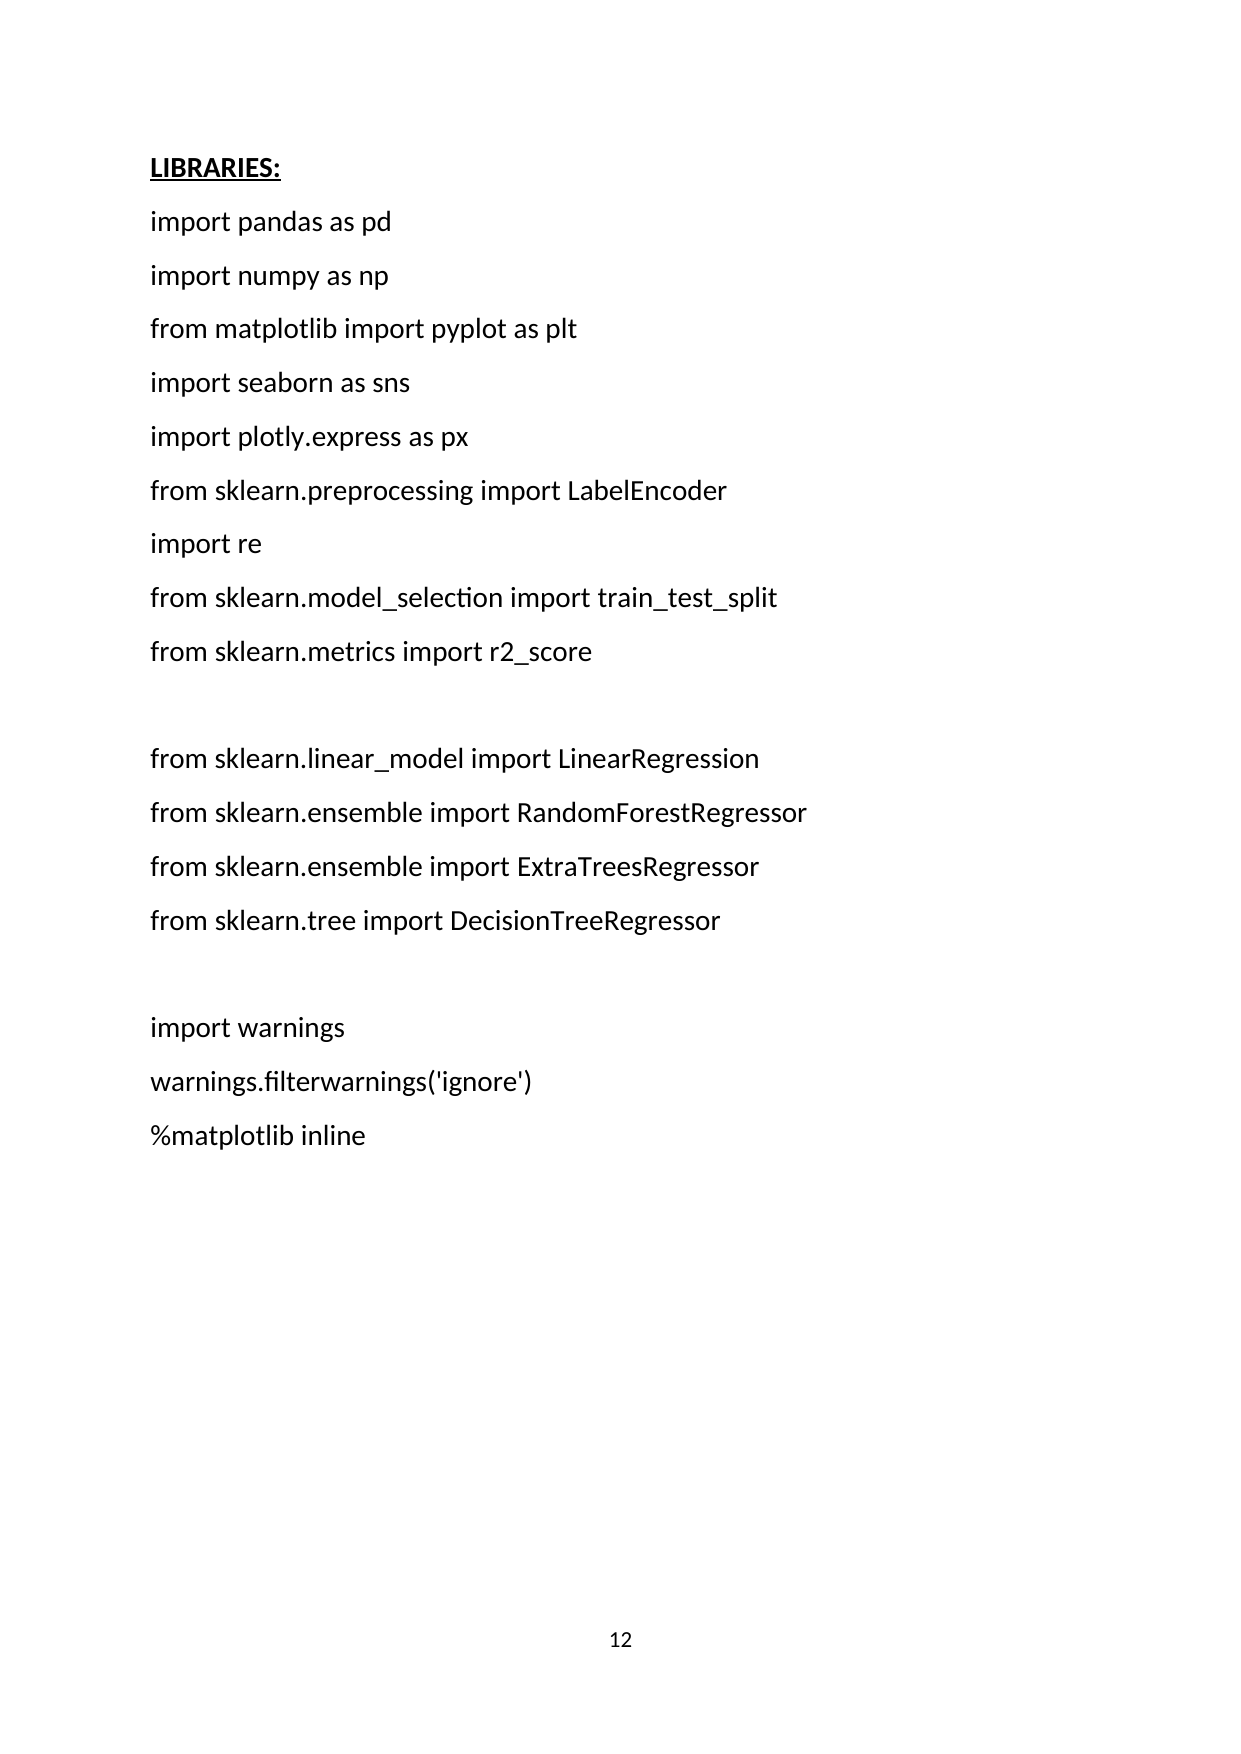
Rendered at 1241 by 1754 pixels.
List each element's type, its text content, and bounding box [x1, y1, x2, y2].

text from sklearn.model_selection import train_test_split from sklearn.metrics import r2_score [150, 579, 803, 668]
subtitle LIBRARIES: [150, 149, 1230, 184]
text from sklearn.preprocessing import LabelEncoder import re [150, 472, 803, 561]
text import warnings warnings.filterwarnings('ignore') [150, 1009, 579, 1099]
text import pandas as pd import numpy as np [150, 203, 393, 292]
text import plotly.express as px [150, 418, 1230, 453]
text from matplotlib import pyplot as plt import seaborn as sns [150, 310, 579, 400]
text from sklearn.linear_model import LinearRegression from sklearn.ensemble import RandomForestRegressor from sklearn.ensemble import ExtraTreesRegressor from sklearn.tree import DecisionTreeRegressor [150, 741, 815, 937]
text %matplotlib inline [150, 1117, 1230, 1152]
